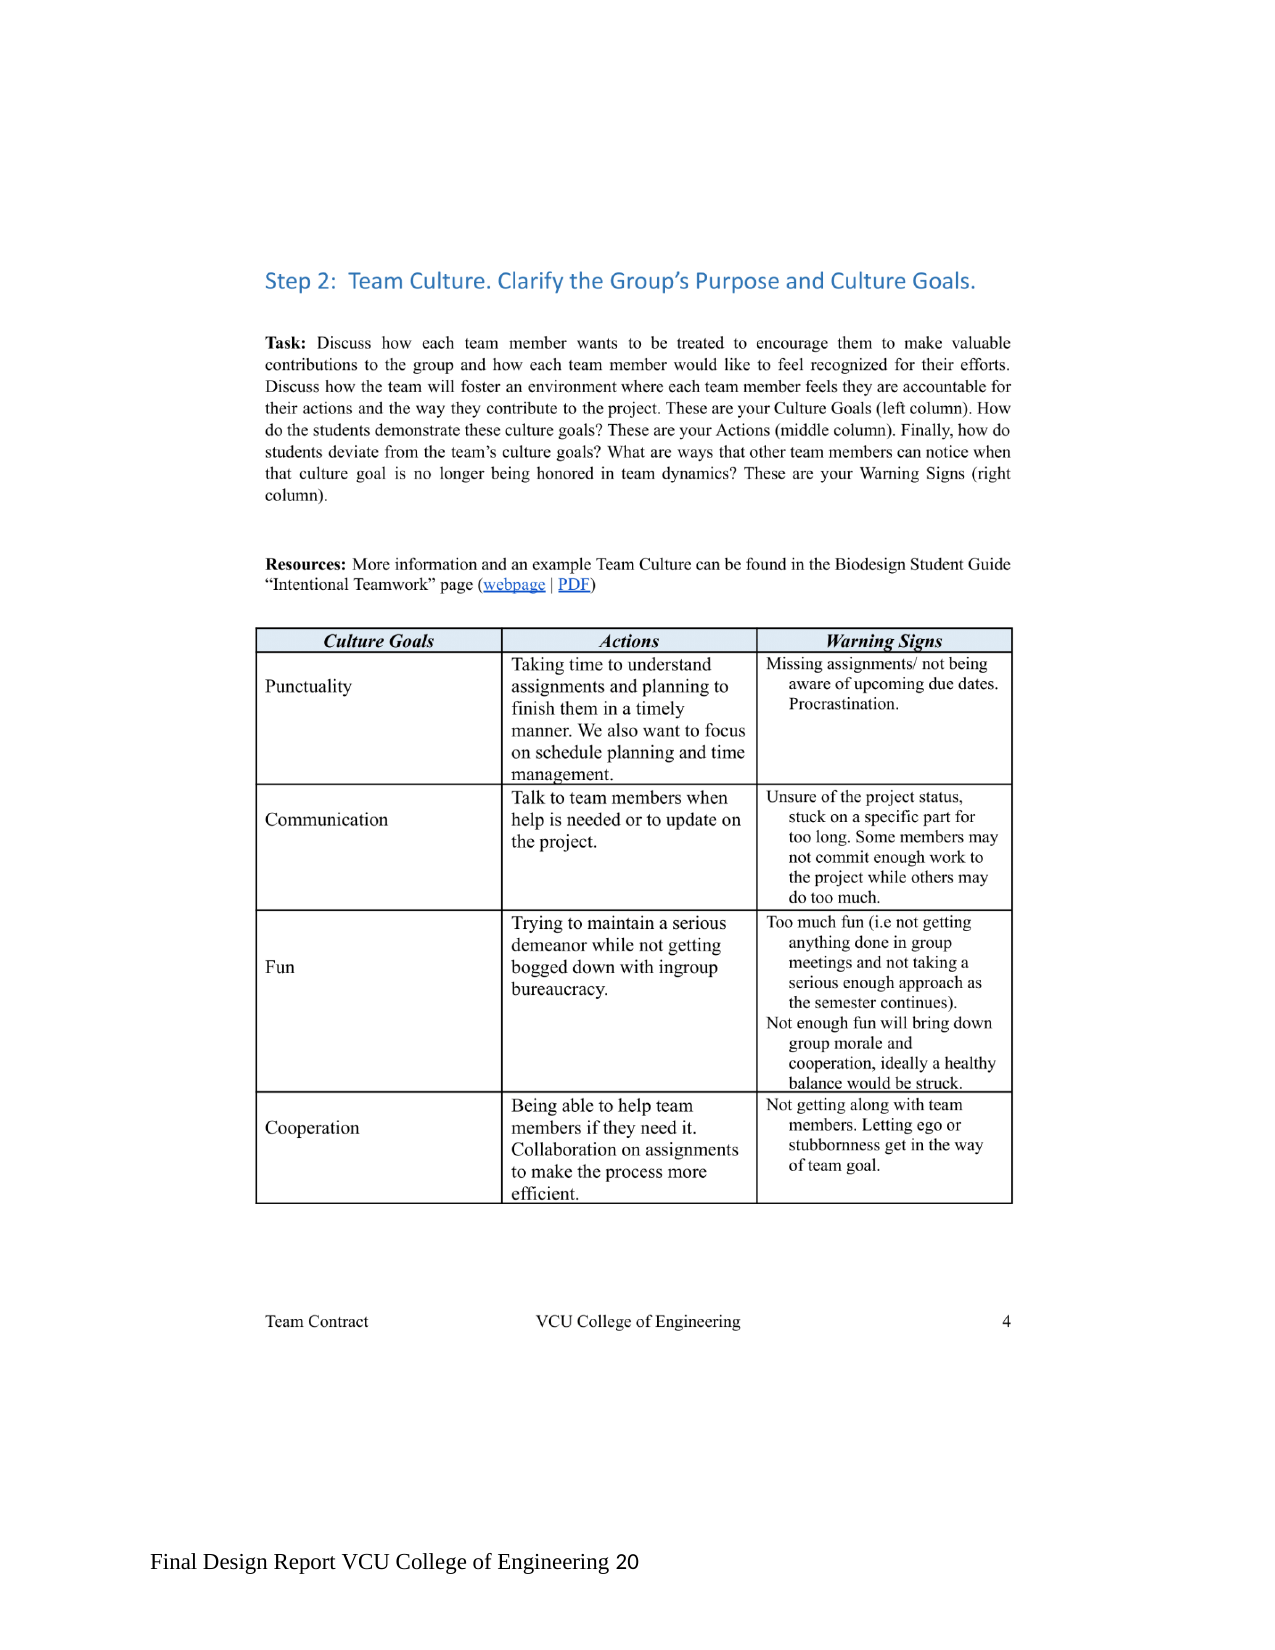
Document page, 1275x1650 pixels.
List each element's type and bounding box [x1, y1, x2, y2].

picture [150, 150, 1125, 1411]
